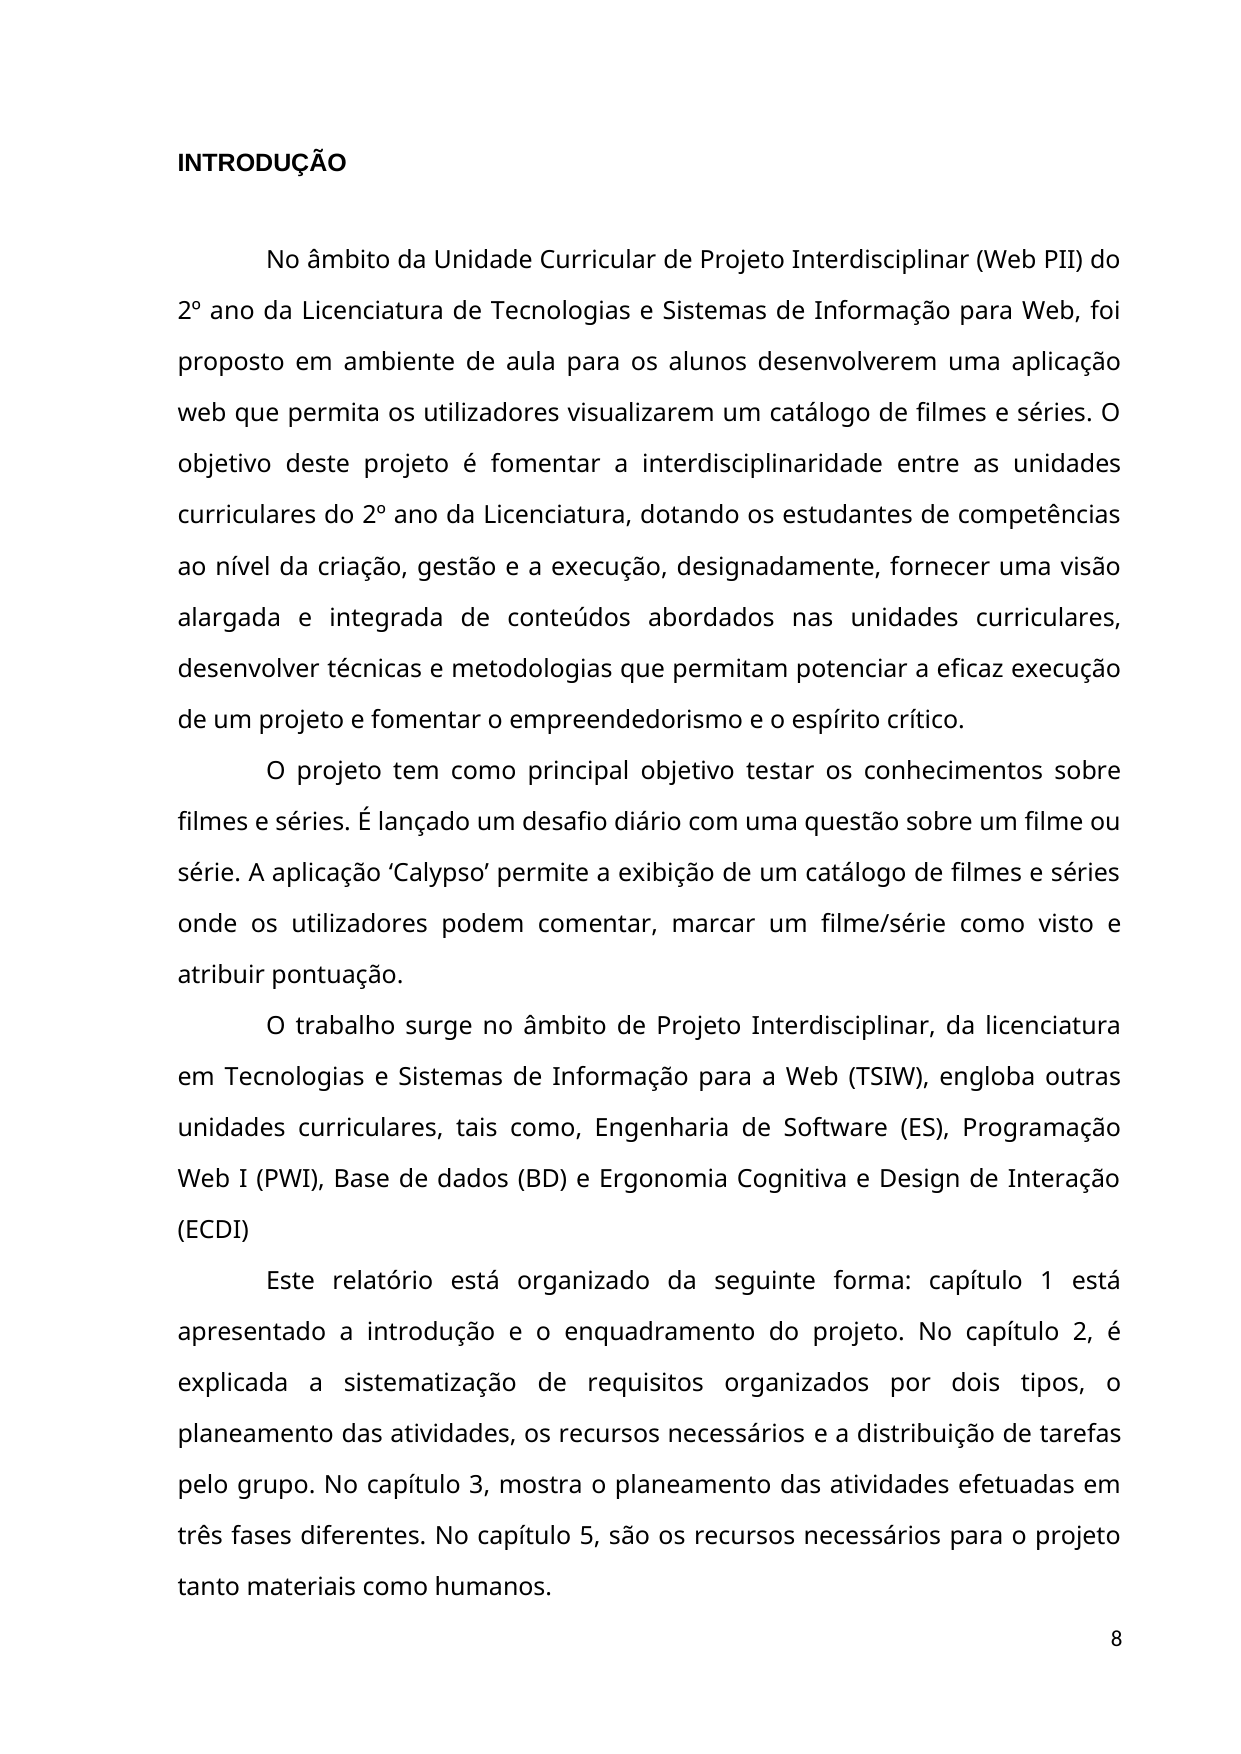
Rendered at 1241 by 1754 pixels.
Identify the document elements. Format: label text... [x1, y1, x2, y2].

text O projeto tem como principal objetivo testar os conhecimentos sobre filmes e séries. É lançado um desafio diário com uma questão sobre um filme ou série. A aplicação ‘Calypso’ permite a exibição de um catálogo de filmes e séries onde os utilizadores podem comentar, marcar um filme/série como visto e atribuir pontuação. [177, 752, 1122, 991]
text O trabalho surge no âmbito de Projeto Interdisciplinar, da licenciatura em Tecnologias e Sistemas de Informação para a Web (TSIW), engloba outras unidades curriculares, tais como, Engenharia de Software (ES), Programação Web I (PWI), Base de dados (BD) e Ergonomia Cognitiva e Design de Interação (ECDI) [177, 1007, 1122, 1246]
text Este relatório está organizado da seguinte forma: capítulo 1 está apresentado a introdução e o enquadramento do projeto. No capítulo 2, é explicada a sistematização de requisitos organizados por dois tipos, o planeamento das atividades, os recursos necessários e a distribuição de tarefas pelo grupo. No capítulo 3, mostra o planeamento das atividades efetuadas em três fases diferentes. No capítulo 5, são os recursos necessários para o projeto tanto materiais como humanos. [177, 1263, 1122, 1603]
subtitle INTRODUÇÃO [177, 148, 1122, 176]
text No âmbito da Unidade Curricular de Projeto Interdisciplinar (Web PII) do 2º ano da Licenciatura de Tecnologias e Sistemas de Informação para Web, foi proposto em ambiente de aula para os alunos desenvolverem uma aplicação web que permita os utilizadores visualizarem um catálogo de filmes e séries. O objetivo deste projeto é fomentar a interdisciplinaridade entre as unidades curriculares do 2º ano da Licenciatura, dotando os estudantes de competências ao nível da criação, gestão e a execução, designadamente, fornecer uma visão alargada e integrada de conteúdos abordados nas unidades curriculares, desenvolver técnicas e metodologias que permitam potenciar a eficaz execução de um projeto e fomentar o empreendedorismo e o espírito crítico. [177, 242, 1122, 735]
